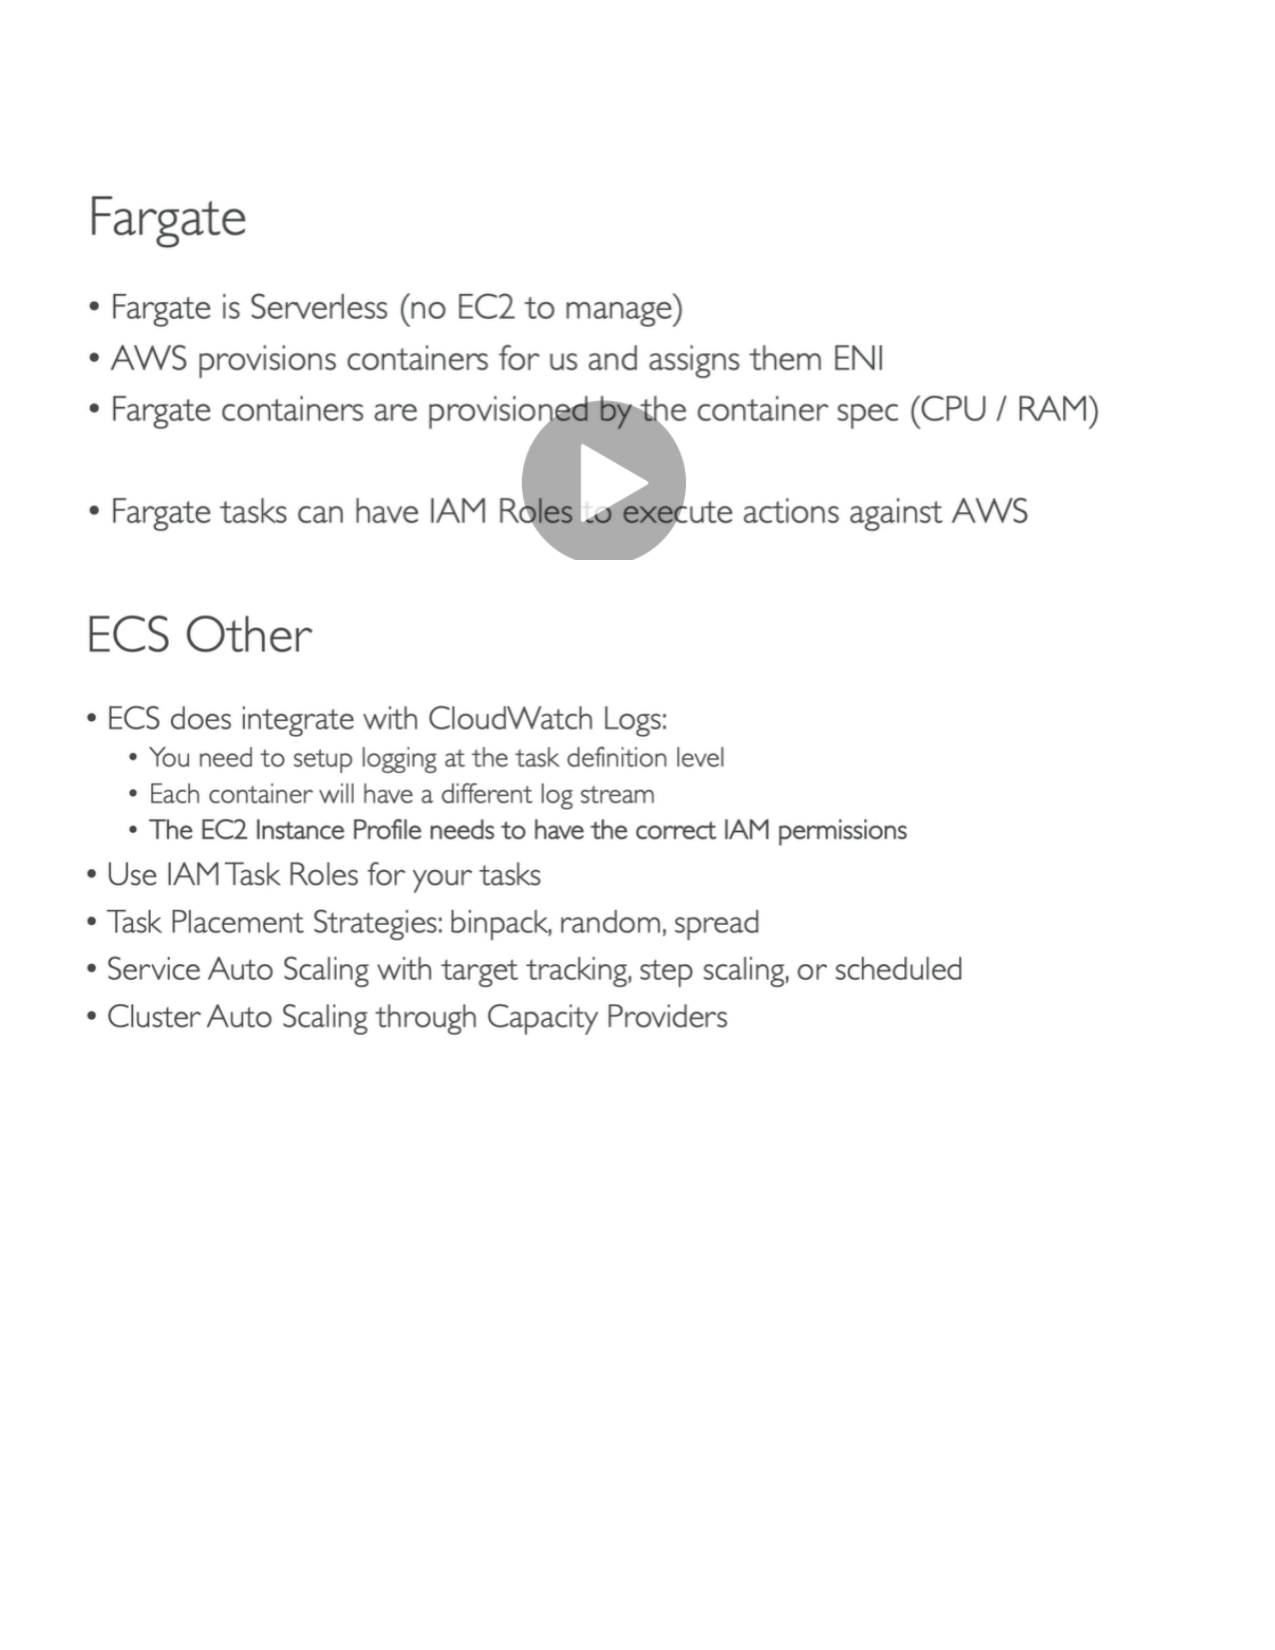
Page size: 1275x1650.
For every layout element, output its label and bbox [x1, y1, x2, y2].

picture [0, 587, 1125, 1114]
picture [0, 150, 1125, 560]
